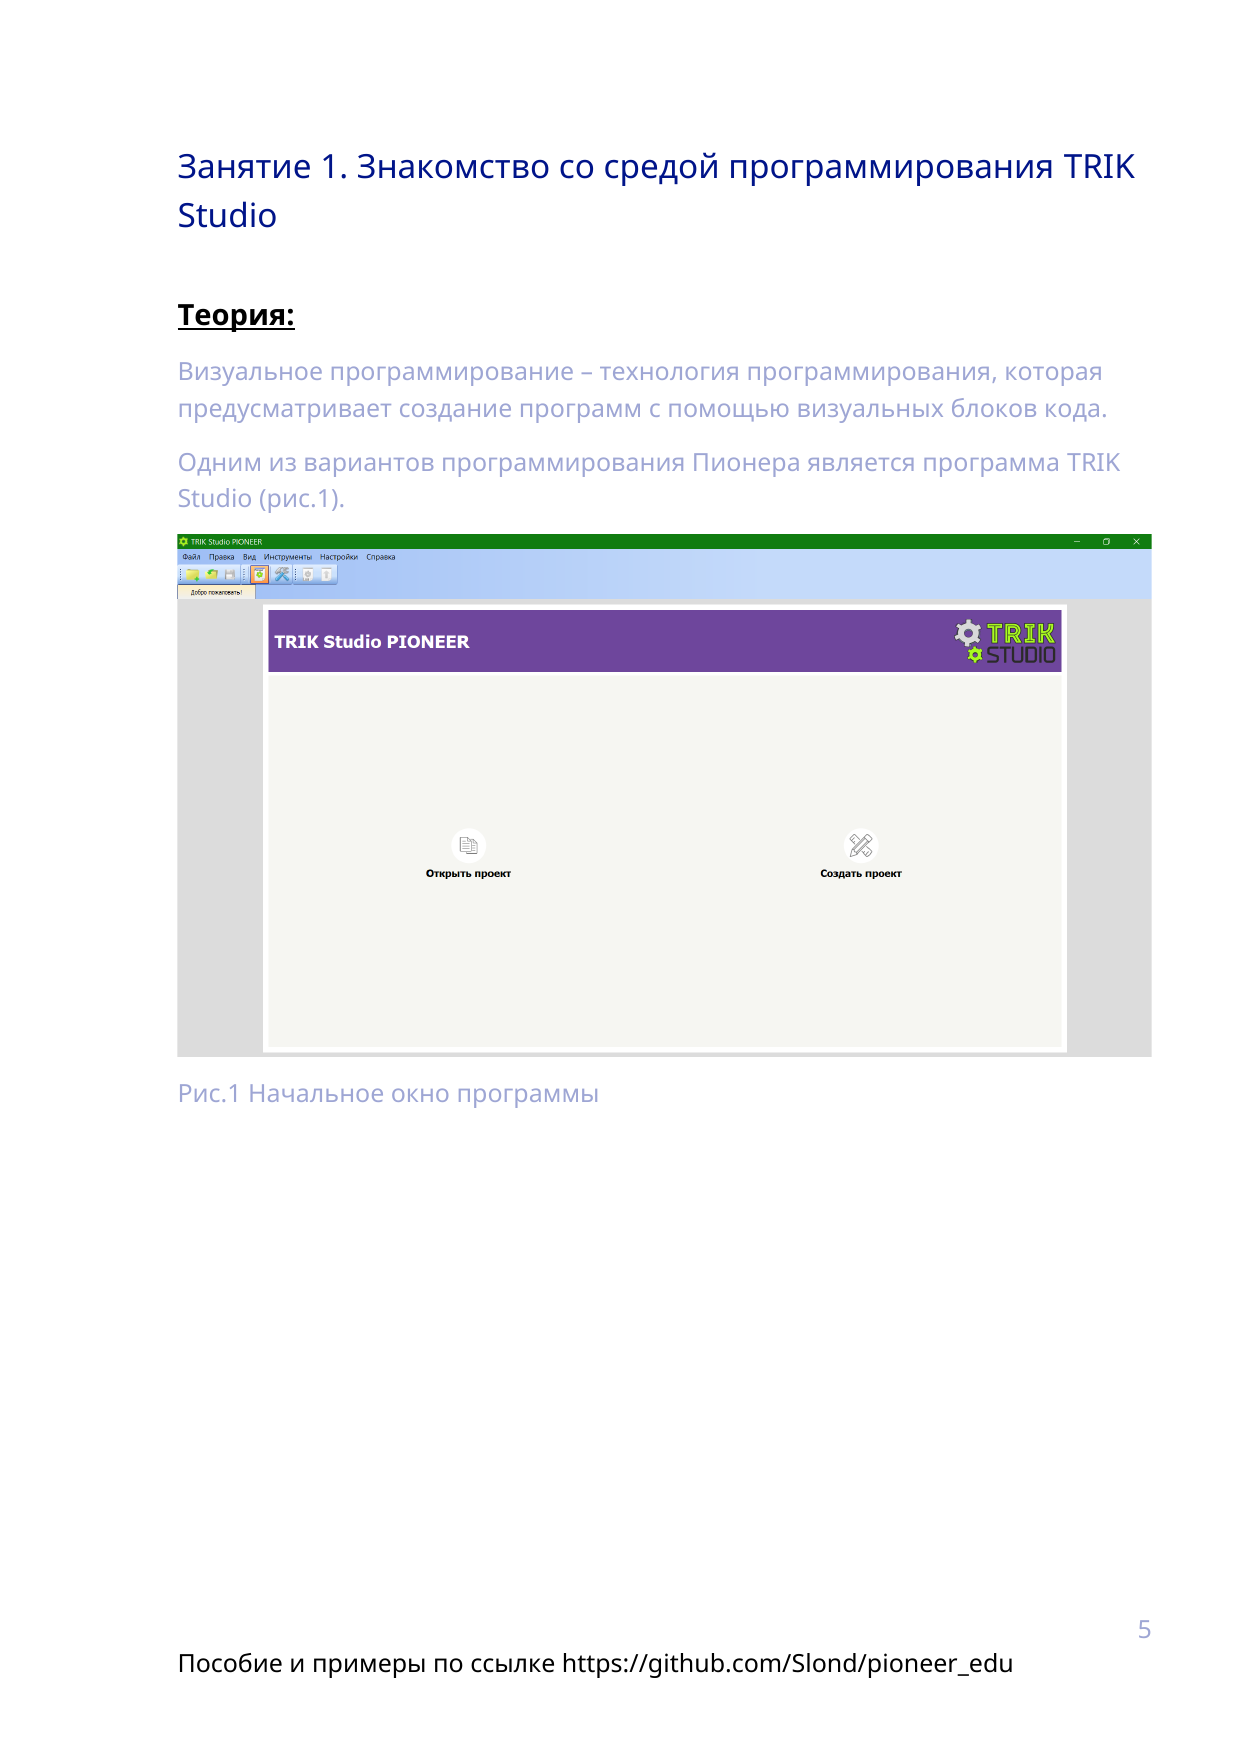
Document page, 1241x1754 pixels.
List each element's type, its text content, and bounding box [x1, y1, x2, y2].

subtitle Занятие 1. Знакомство со средой программирования TRIK Studio [177, 143, 1152, 237]
text Одним из вариантов программирования Пионера является программа TRIK Studio (рис.1). [177, 444, 1152, 515]
text Рис.1 Начальное окно программы [177, 1076, 1152, 1110]
picture [177, 534, 1152, 1057]
text Теория: [177, 294, 1152, 334]
text Визуальное программирование – технология программирования, которая предусматривает создание программ с помощью визуальных блоков кода. [177, 354, 1152, 425]
